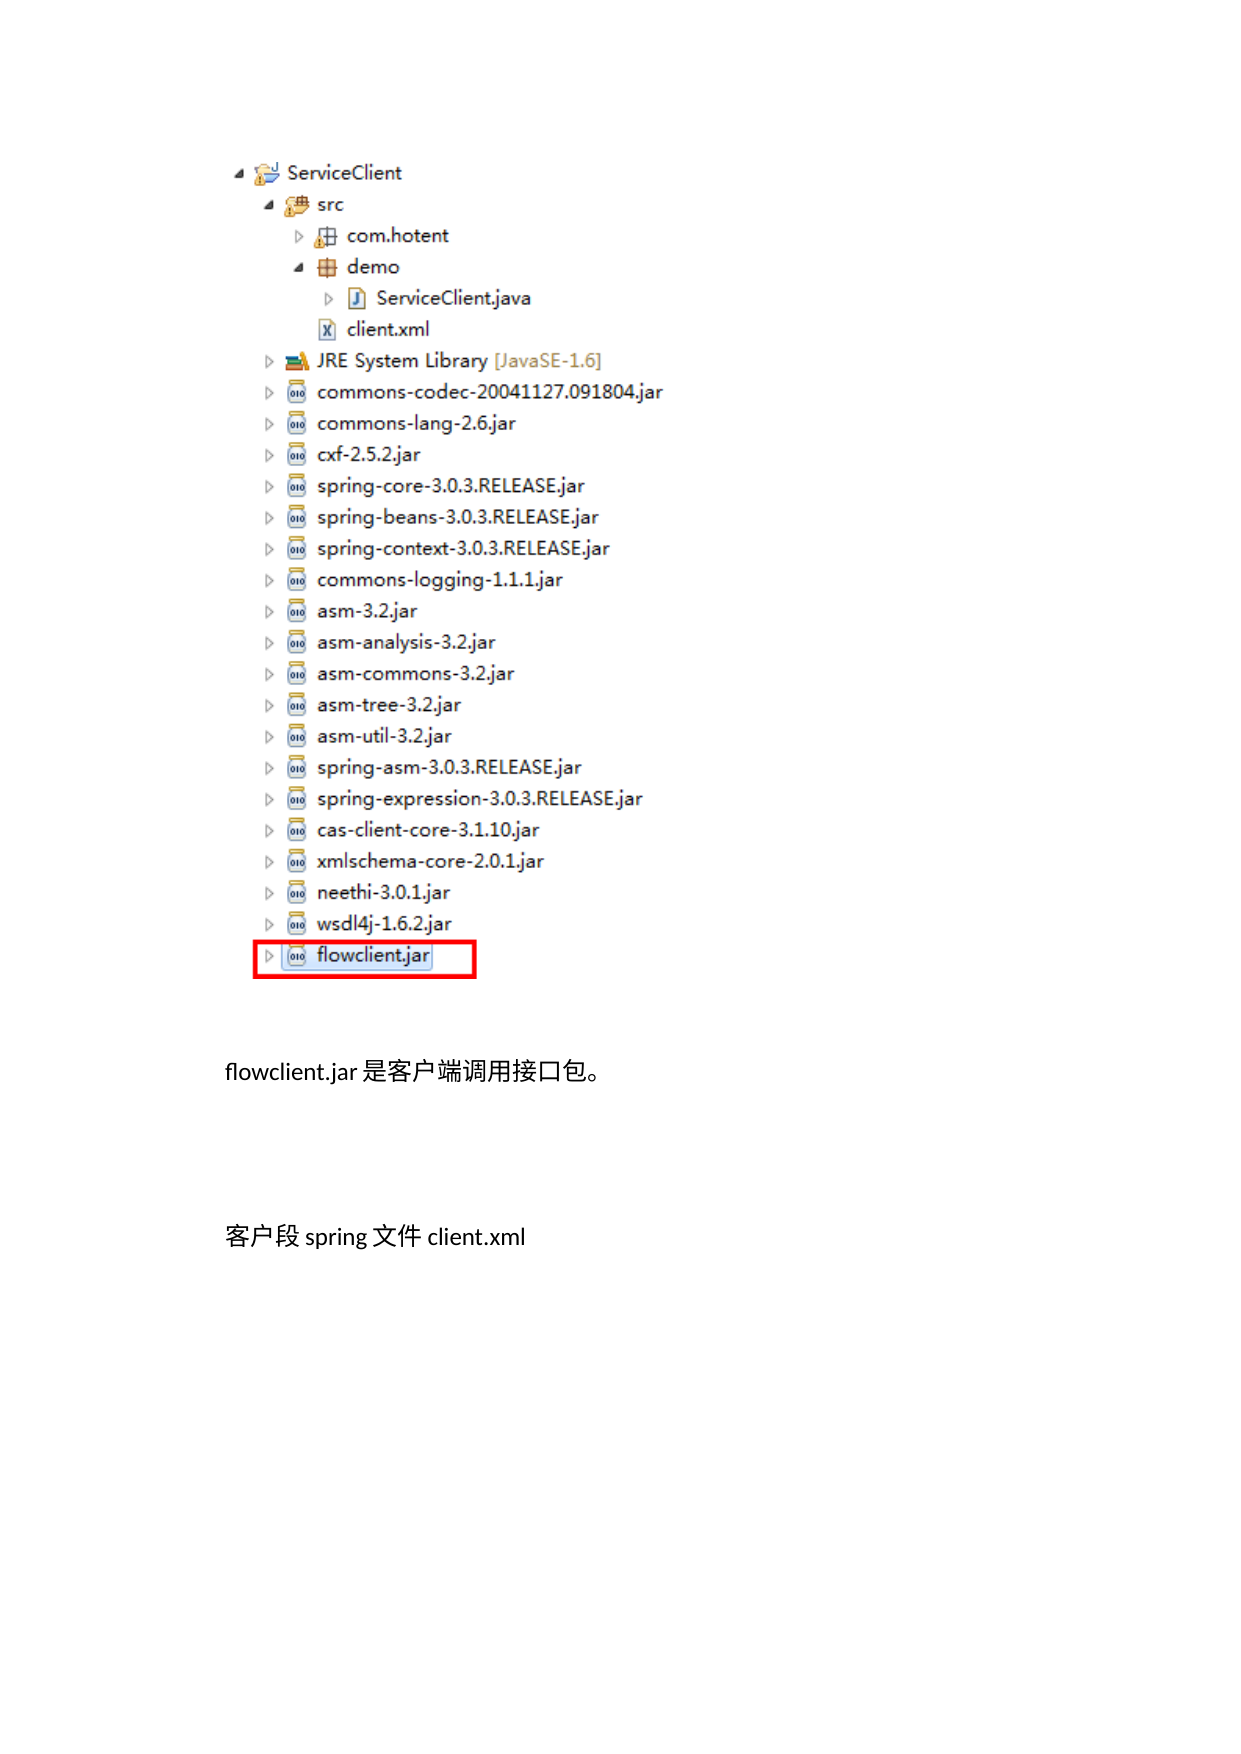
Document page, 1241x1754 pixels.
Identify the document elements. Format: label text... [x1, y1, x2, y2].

list flowclient.jar是客户端调用接口包。 [225, 1037, 1053, 1102]
picture [225, 162, 707, 979]
list 客户段spring文件client.xml [225, 1202, 1053, 1267]
